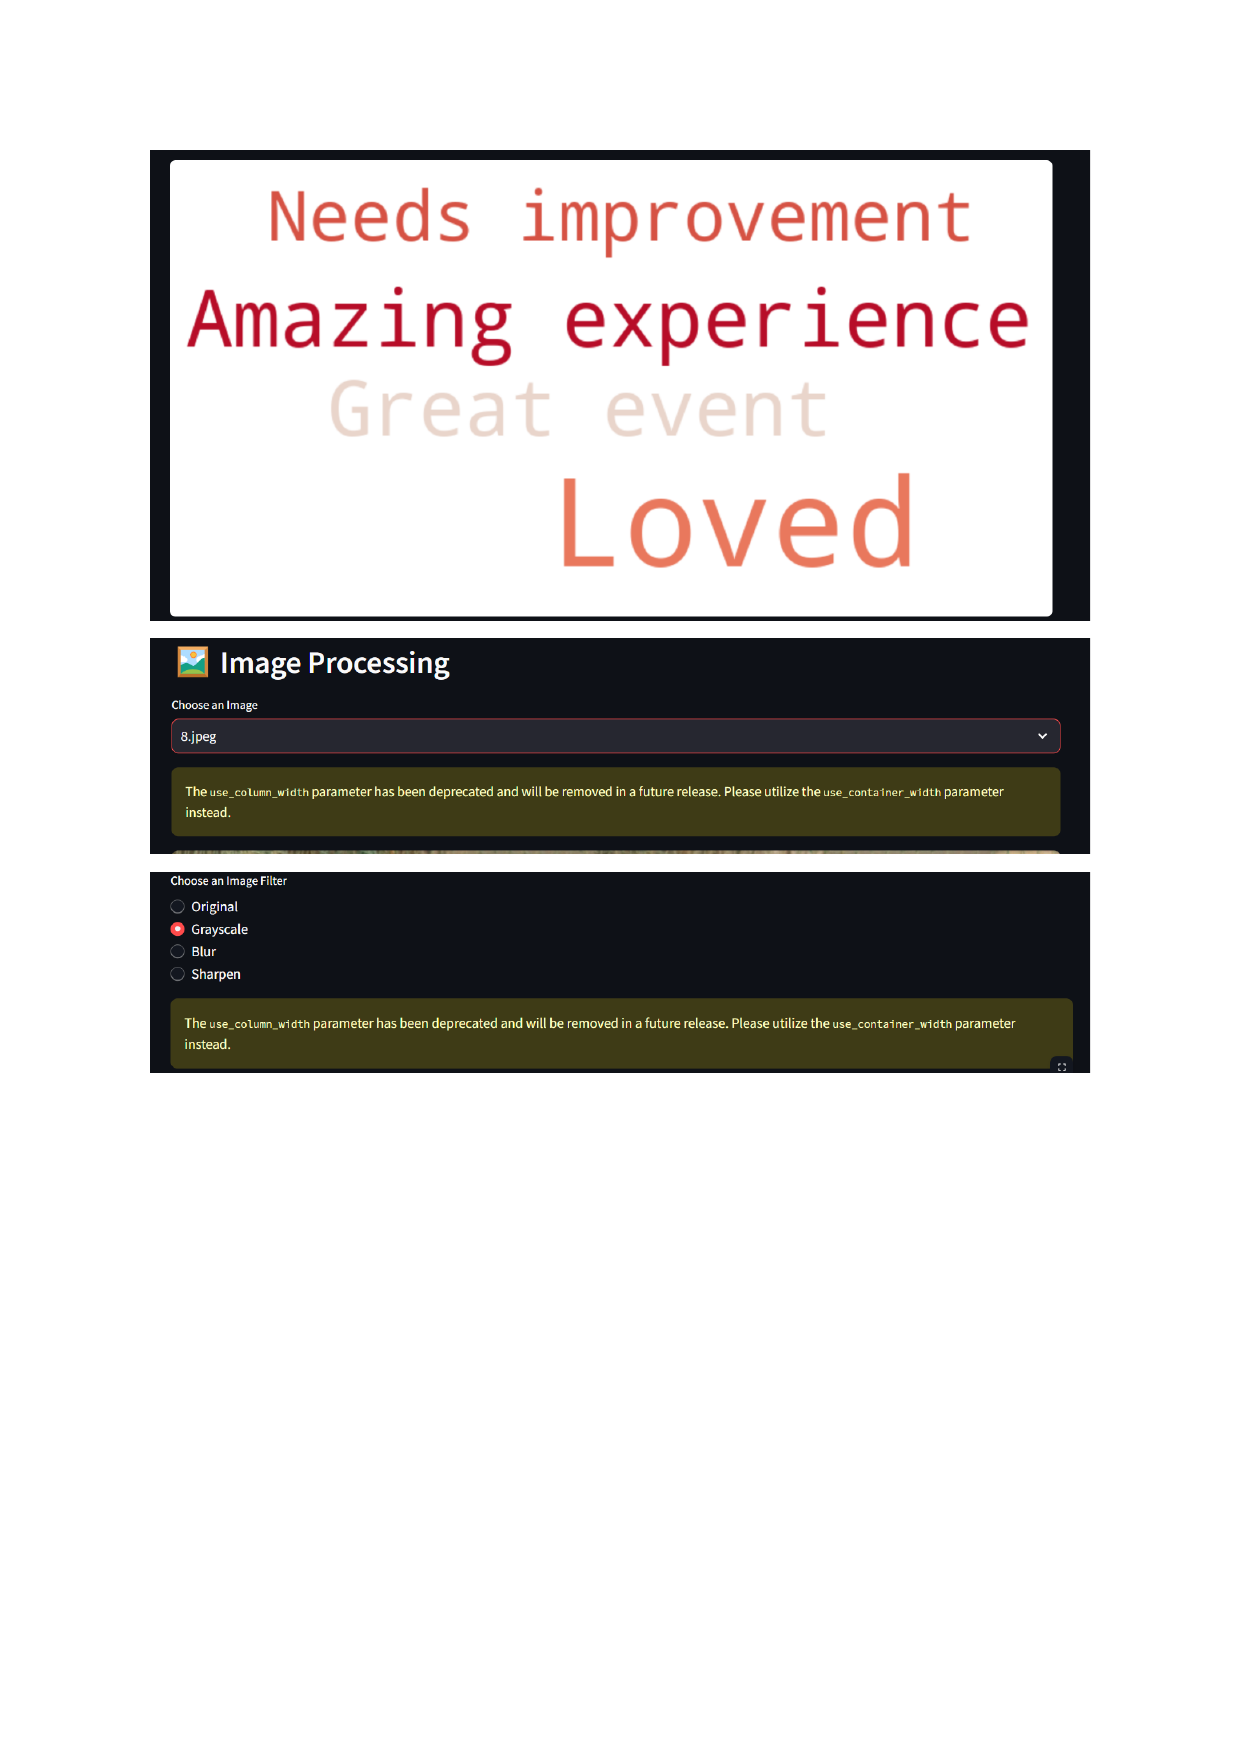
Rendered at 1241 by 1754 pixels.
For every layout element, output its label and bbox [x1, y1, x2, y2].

picture [150, 150, 1091, 621]
picture [150, 872, 1091, 1073]
picture [150, 638, 1091, 854]
